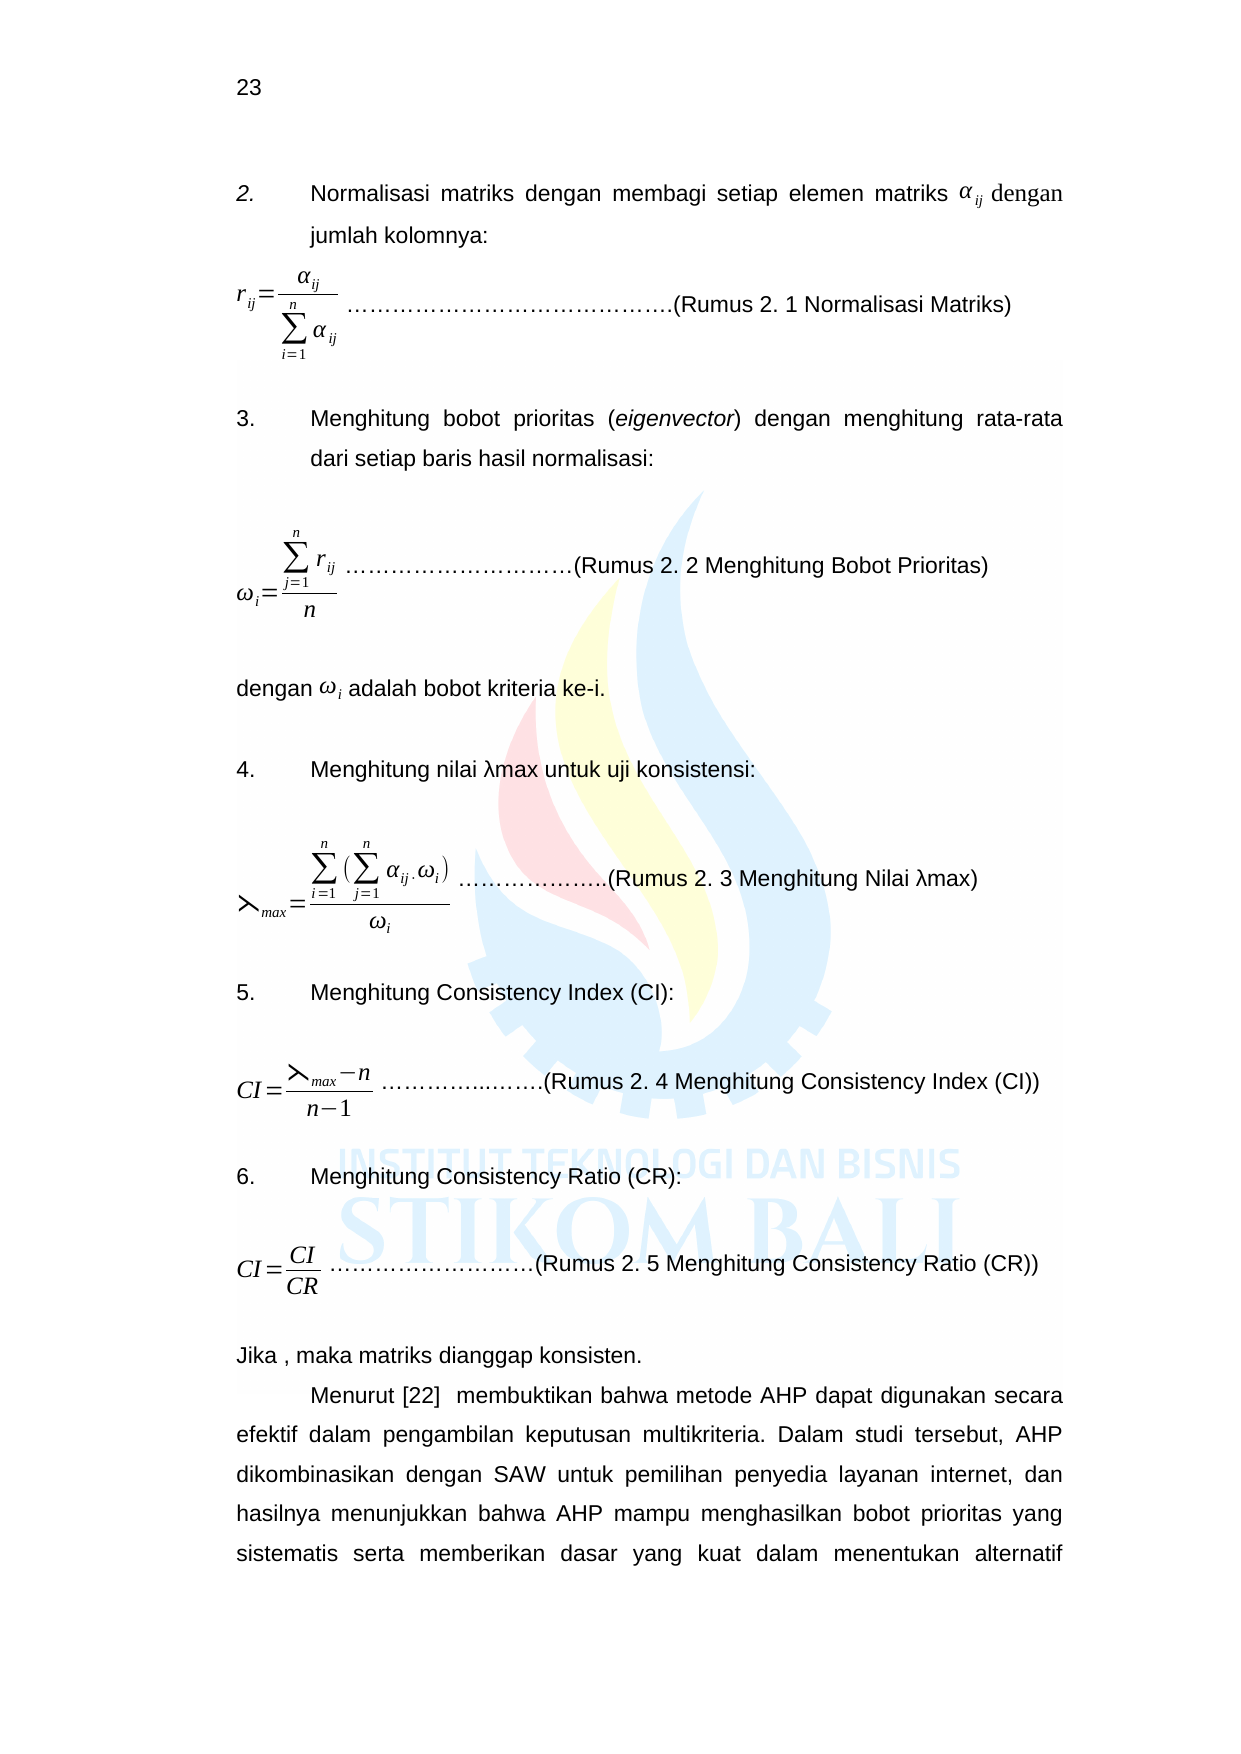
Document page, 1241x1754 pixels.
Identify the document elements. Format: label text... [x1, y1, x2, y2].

text …………………………(Rumus 2. 2 Menghitung Bobot Prioritas) [236, 524, 1063, 622]
list Menghitung Consistency Index (CI): [236, 979, 1063, 1005]
list Normalisasi matriks dengan membagi setiap elemen matriks dengan jumlah kolomnya: [236, 177, 1063, 248]
text dengan adalah bobot kriteria ke-i. [236, 672, 1063, 703]
text ………………..(Rumus 2. 3 Menghitung Nilai λmax) [236, 835, 1063, 937]
list Menghitung Consistency Ratio (CR): [236, 1163, 1063, 1189]
text ………………………(Rumus 2. 5 Menghitung Consistency Ratio (CR)) [236, 1242, 1063, 1301]
list Menghitung nilai λmax untuk uji konsistensi: [236, 756, 1063, 782]
list Menghitung bobot prioritas (eigenvector) dengan menghitung rata-rata dari setiap baris hasil normalisasi: [236, 405, 1063, 471]
text …………………………………….(Rumus 2. 1 Normalisasi Matriks) [236, 261, 1063, 363]
text Jika , maka matriks dianggap konsisten. [236, 1342, 1063, 1369]
text …………...…….(Rumus 2. 4 Menghitung Consistency Index (CI)) [236, 1058, 1063, 1121]
